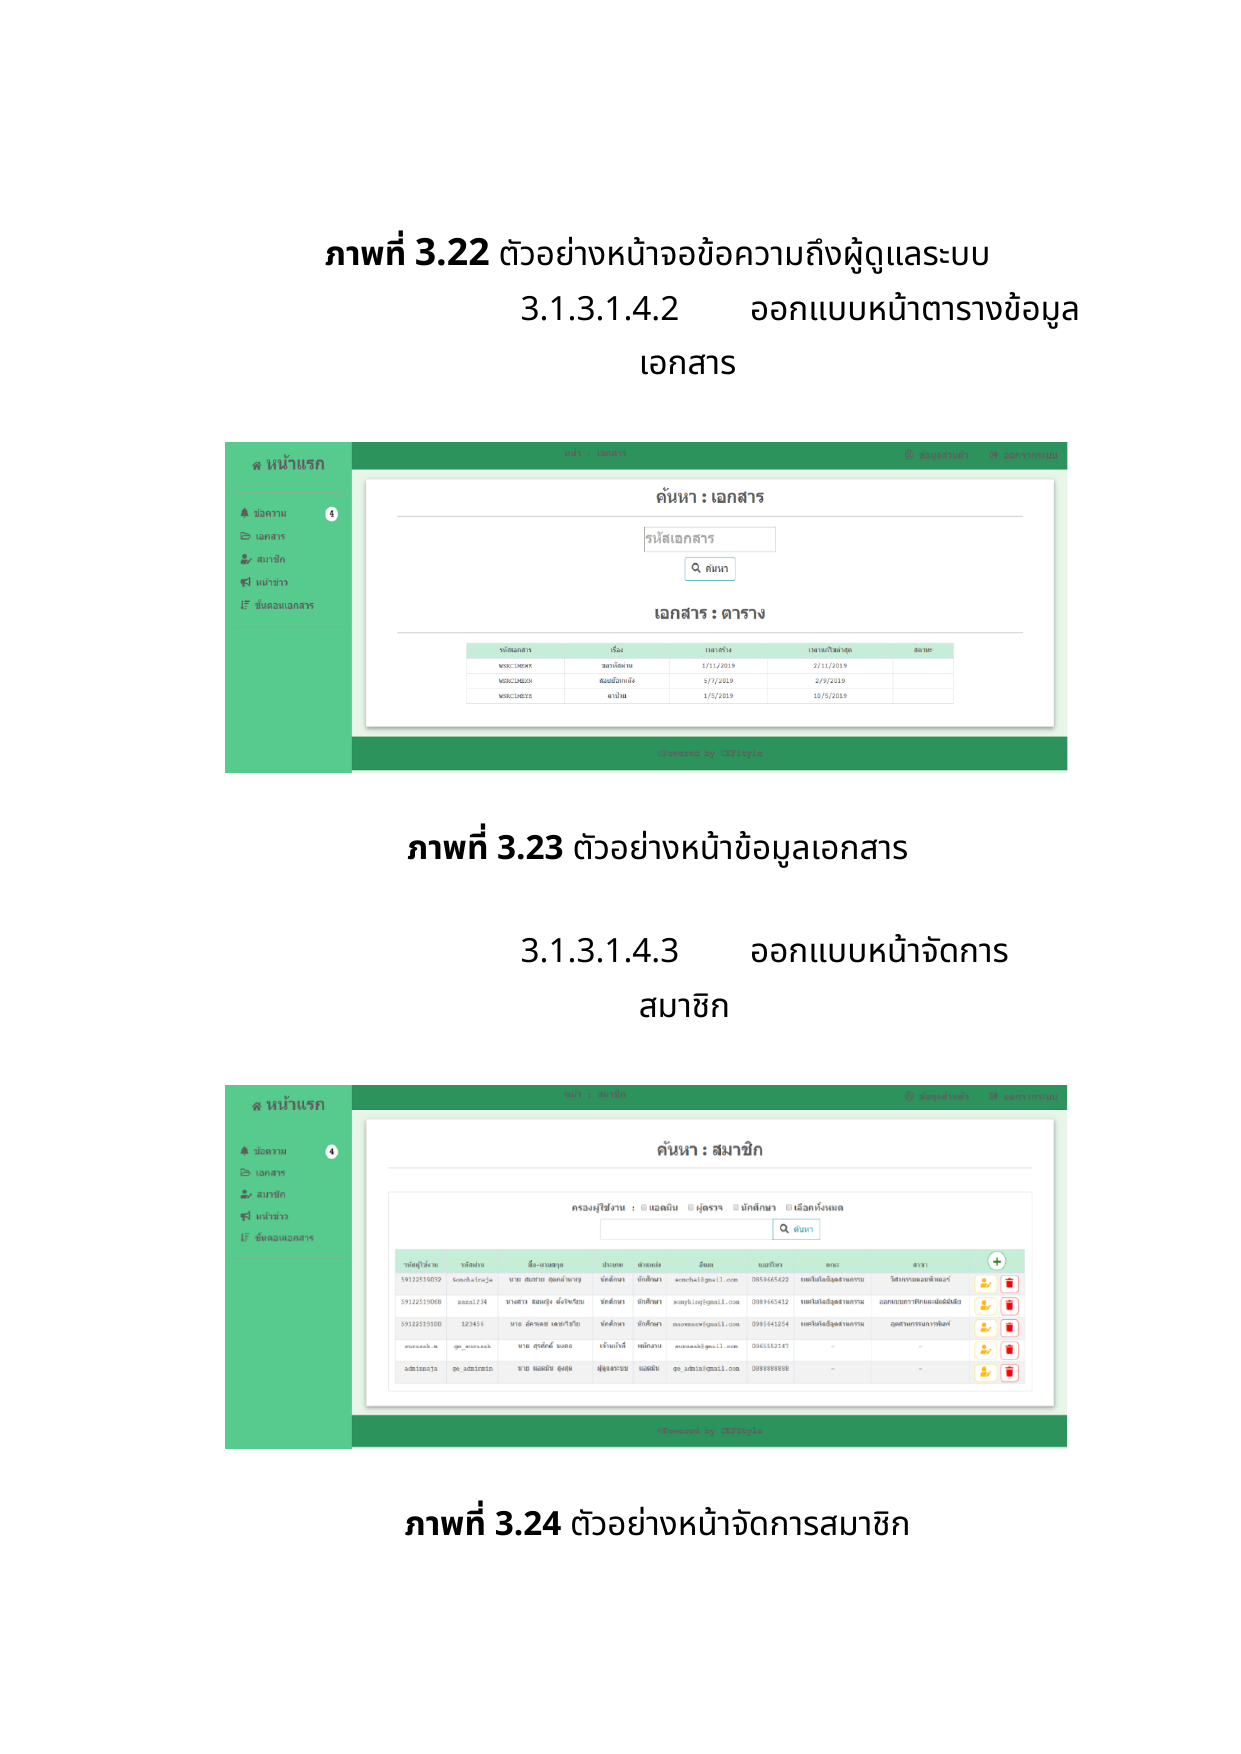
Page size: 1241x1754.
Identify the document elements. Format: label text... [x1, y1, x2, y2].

picture [225, 1085, 1068, 1449]
list ออกแบบหน้าจัดการสมาชิก [520, 927, 1090, 1032]
text ภาพที่ 3.24 ตัวอย่างหน้าจัดการสมาชิก [225, 1500, 1090, 1550]
list ออกแบบหน้าตารางข้อมูลเอกสาร [520, 284, 1090, 389]
text ภาพที่ 3.23 ตัวอย่างหน้าข้อมูลเอกสาร [225, 823, 1090, 874]
picture [225, 442, 1068, 773]
text ภาพที่ 3.22 ตัวอย่างหน้าจอข้อความถึงผู้ดูแลระบบ [225, 225, 1090, 280]
